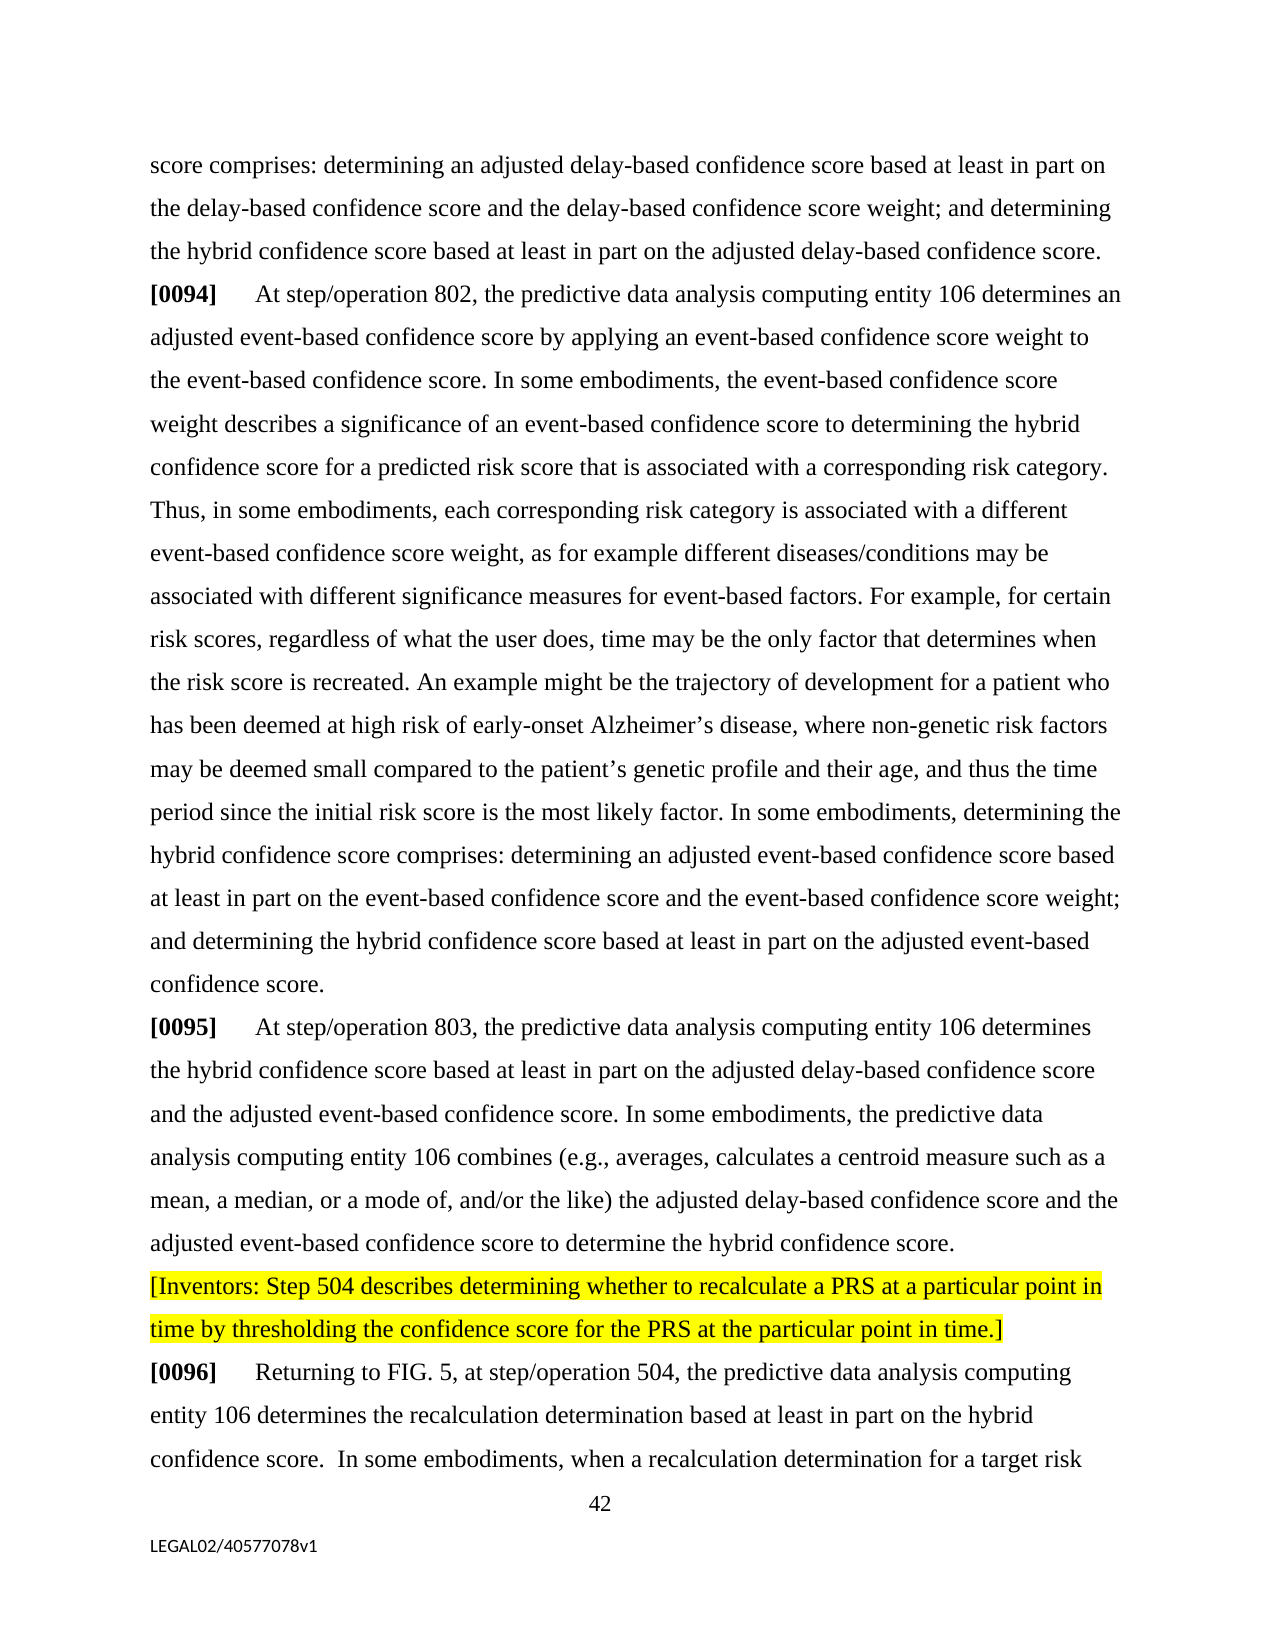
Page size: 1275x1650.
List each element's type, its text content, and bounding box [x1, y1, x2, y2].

list [Inventors: Step 504 describes determining whether to recalculate a PRS at a particular point in time by thresholding the confidence score for the PRS at the particular point in time.] [150, 1271, 1125, 1343]
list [150, 150, 1125, 265]
list At step/operation 802, the predictive data analysis computing entity 106 determines an adjusted event-based confidence score by applying an event-based confidence score weight to the event-based confidence score. In some embodiments, the event-based confidence score weight describes a significance of an event-based confidence score to determining the hybrid confidence score for a predicted risk score that is associated with a corresponding risk category. Thus, in some embodiments, each corresponding risk category is associated with a different event-based confidence score weight, as for example different diseases/conditions may be associated with different significance measures for event-based factors. For example, for certain risk scores, regardless of what the user does, time may be the only factor that determines when the risk score is recreated. An example might be the trajectory of development for a patient who has been deemed at high risk of early-onset Alzheimer’s disease, where non-genetic risk factors may be deemed small compared to the patient’s genetic profile and their age, and thus the time period since the initial risk score is the most likely factor. In some embodiments, determining the hybrid confidence score comprises: determining an adjusted event-based confidence score based at least in part on the event-based confidence score and the event-based confidence score weight; and determining the hybrid confidence score based at least in part on the adjusted event-based confidence score. [150, 279, 1125, 998]
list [150, 1357, 1125, 1472]
list At step/operation 803, the predictive data analysis computing entity 106 determines the hybrid confidence score based at least in part on the adjusted delay-based confidence score and the adjusted event-based confidence score. In some embodiments, the predictive data analysis computing entity 106 combines (e.g., averages, calculates a centroid measure such as a mean, a median, or a mode of, and/or the like) the adjusted delay-based confidence score and the adjusted event-based confidence score to determine the hybrid confidence score. [150, 1012, 1125, 1257]
